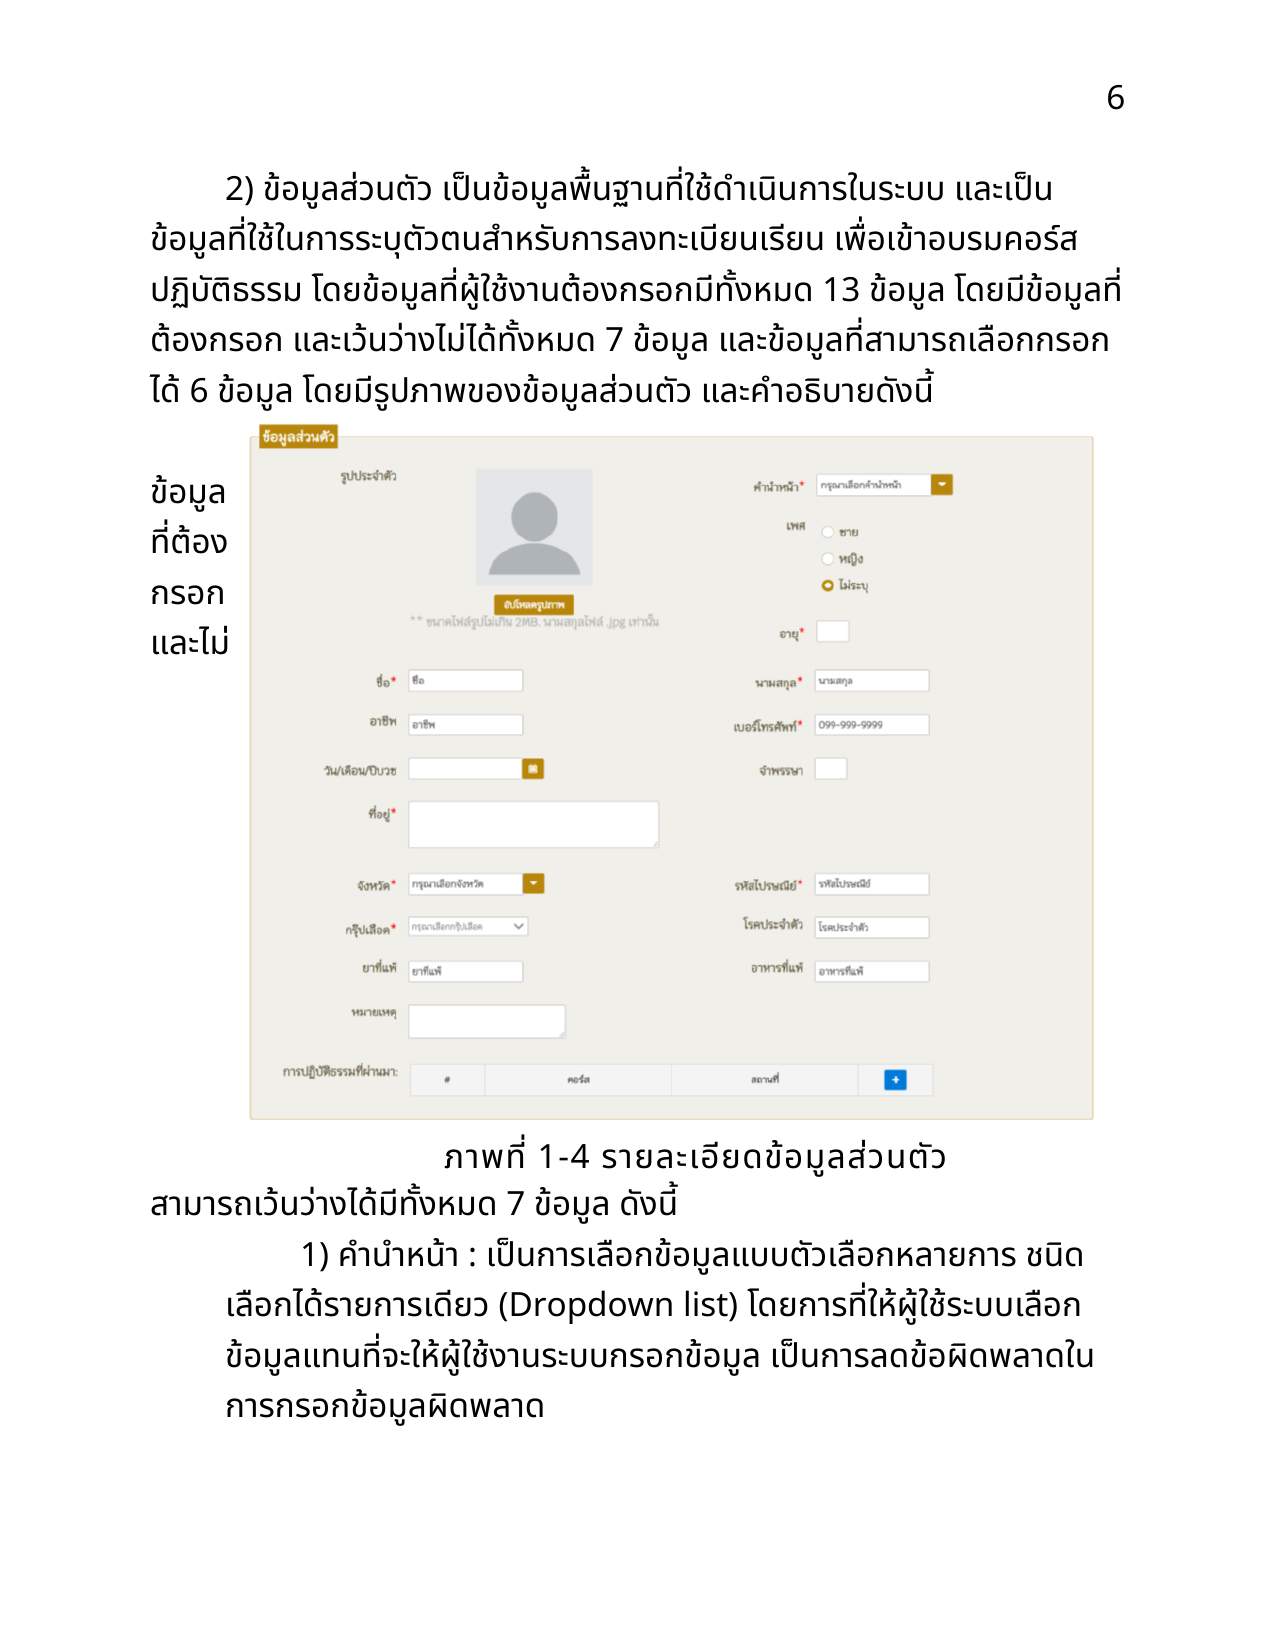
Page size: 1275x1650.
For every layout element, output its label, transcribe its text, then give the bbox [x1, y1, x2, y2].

text 1) คำนำหน้า : เป็นการเลือกข้อมูลแบบตัวเลือกหลายการ ชนิดเลือกได้รายการเดียว (Dropdown list) โดยการที่ให้ผู้ใช้ระบบเลือกข้อมูลแทนที่จะให้ผู้ใช้งานระบบกรอกข้อมูล เป็นการลดข้อผิดพลาดในการกรอกข้อมูลผิดพลาด [225, 1230, 1125, 1432]
text 2) ข้อมูลส่วนตัว เป็นข้อมูลพื้นฐานที่ใช้ดำเนินการในระบบ และเป็นข้อมูลที่ใช้ในการระบุตัวตนสำหรับการลงทะเบียนเรียน เพื่อเข้าอบรมคอร์สปฏิบัติธรรม โดยข้อมูลที่ผู้ใช้งานต้องกรอกมีทั้งหมด 13 ข้อมูล โดยมีข้อมูลที่ต้องกรอก และเว้นว่างไม่ได้ทั้งหมด 7 ข้อมูล และข้อมูลที่สามารถเลือกกรอกได้ 6 ข้อมูล โดยมีรูปภาพของข้อมูลส่วนตัว และคำอธิบายดังนี้ [150, 164, 1125, 417]
picture [249, 420, 1094, 1120]
